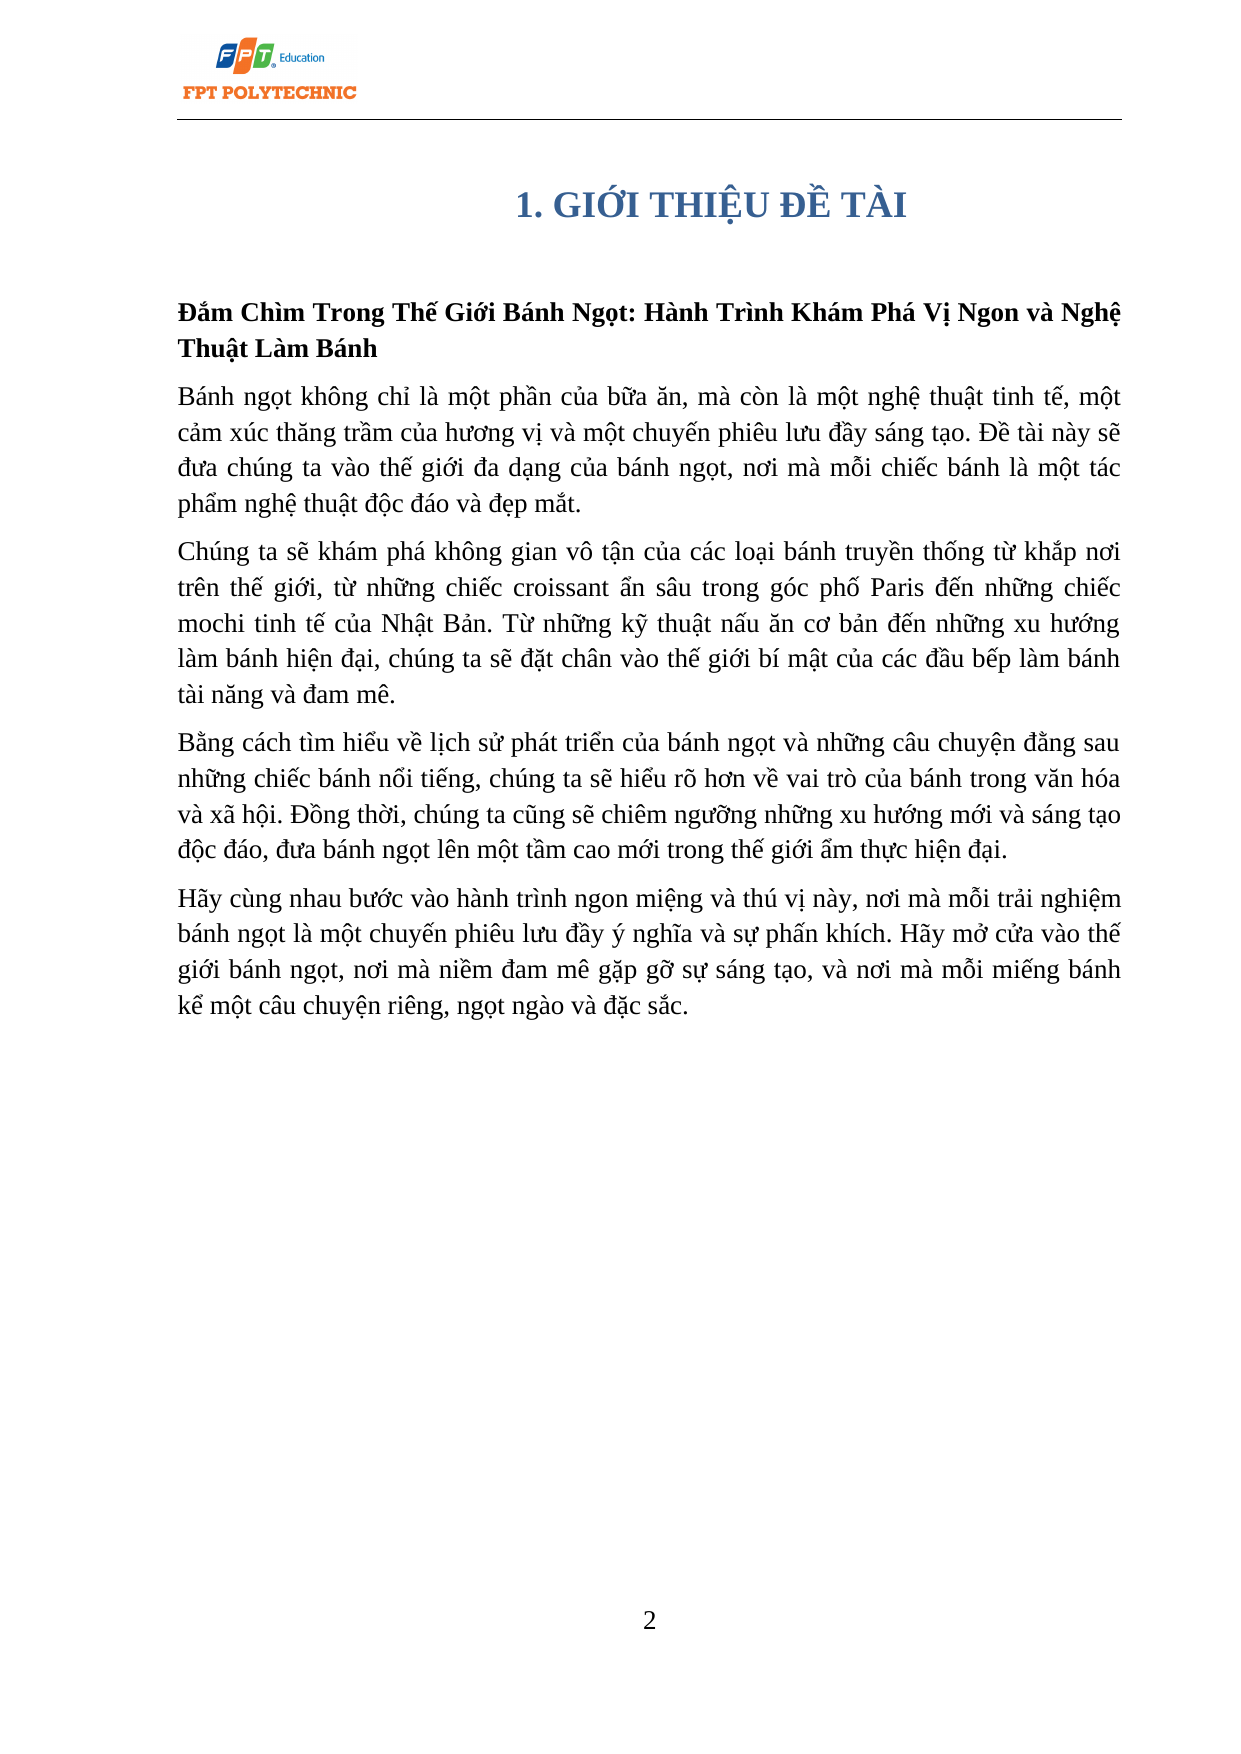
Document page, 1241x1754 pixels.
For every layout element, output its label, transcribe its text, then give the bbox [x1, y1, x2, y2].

text Bánh ngọt không chỉ là một phần của bữa ăn, mà còn là một nghệ thuật tinh tế, một cảm xúc thăng trầm của hương vị và một chuyến phiêu lưu đầy sáng tạo. Đề tài này sẽ đưa chúng ta vào thế giới đa dạng của bánh ngọt, nơi mà mỗi chiếc bánh là một tác phẩm nghệ thuật độc đáo và đẹp mắt. [177, 380, 1122, 518]
text Chúng ta sẽ khám phá không gian vô tận của các loại bánh truyền thống từ khắp nơi trên thế giới, từ những chiếc croissant ẩn sâu trong góc phố Paris đến những chiếc mochi tinh tế của Nhật Bản. Từ những kỹ thuật nấu ăn cơ bản đến những xu hướng làm bánh hiện đại, chúng ta sẽ đặt chân vào thế giới bí mật của các đầu bếp làm bánh tài năng và đam mê. [177, 535, 1122, 709]
picture [179, 34, 359, 104]
subtitle GIỚI THIỆU ĐỀ TÀI [515, 182, 1122, 225]
text Bằng cách tìm hiểu về lịch sử phát triển của bánh ngọt và những câu chuyện đằng sau những chiếc bánh nổi tiếng, chúng ta sẽ hiểu rõ hơn về vai trò của bánh trong văn hóa và xã hội. Đồng thời, chúng ta cũng sẽ chiêm ngưỡng những xu hướng mới và sáng tạo độc đáo, đưa bánh ngọt lên một tầm cao mới trong thế giới ẩm thực hiện đại. [177, 726, 1122, 865]
text Đắm Chìm Trong Thế Giới Bánh Ngọt: Hành Trình Khám Phá Vị Ngon và Nghệ Thuật Làm Bánh [177, 296, 1122, 363]
text Hãy cùng nhau bước vào hành trình ngon miệng và thú vị này, nơi mà mỗi trải nghiệm bánh ngọt là một chuyến phiêu lưu đầy ý nghĩa và sự phấn khích. Hãy mở cửa vào thế giới bánh ngọt, nơi mà niềm đam mê gặp gỡ sự sáng tạo, và nơi mà mỗi miếng bánh kể một câu chuyện riêng, ngọt ngào và đặc sắc. [177, 882, 1122, 1020]
